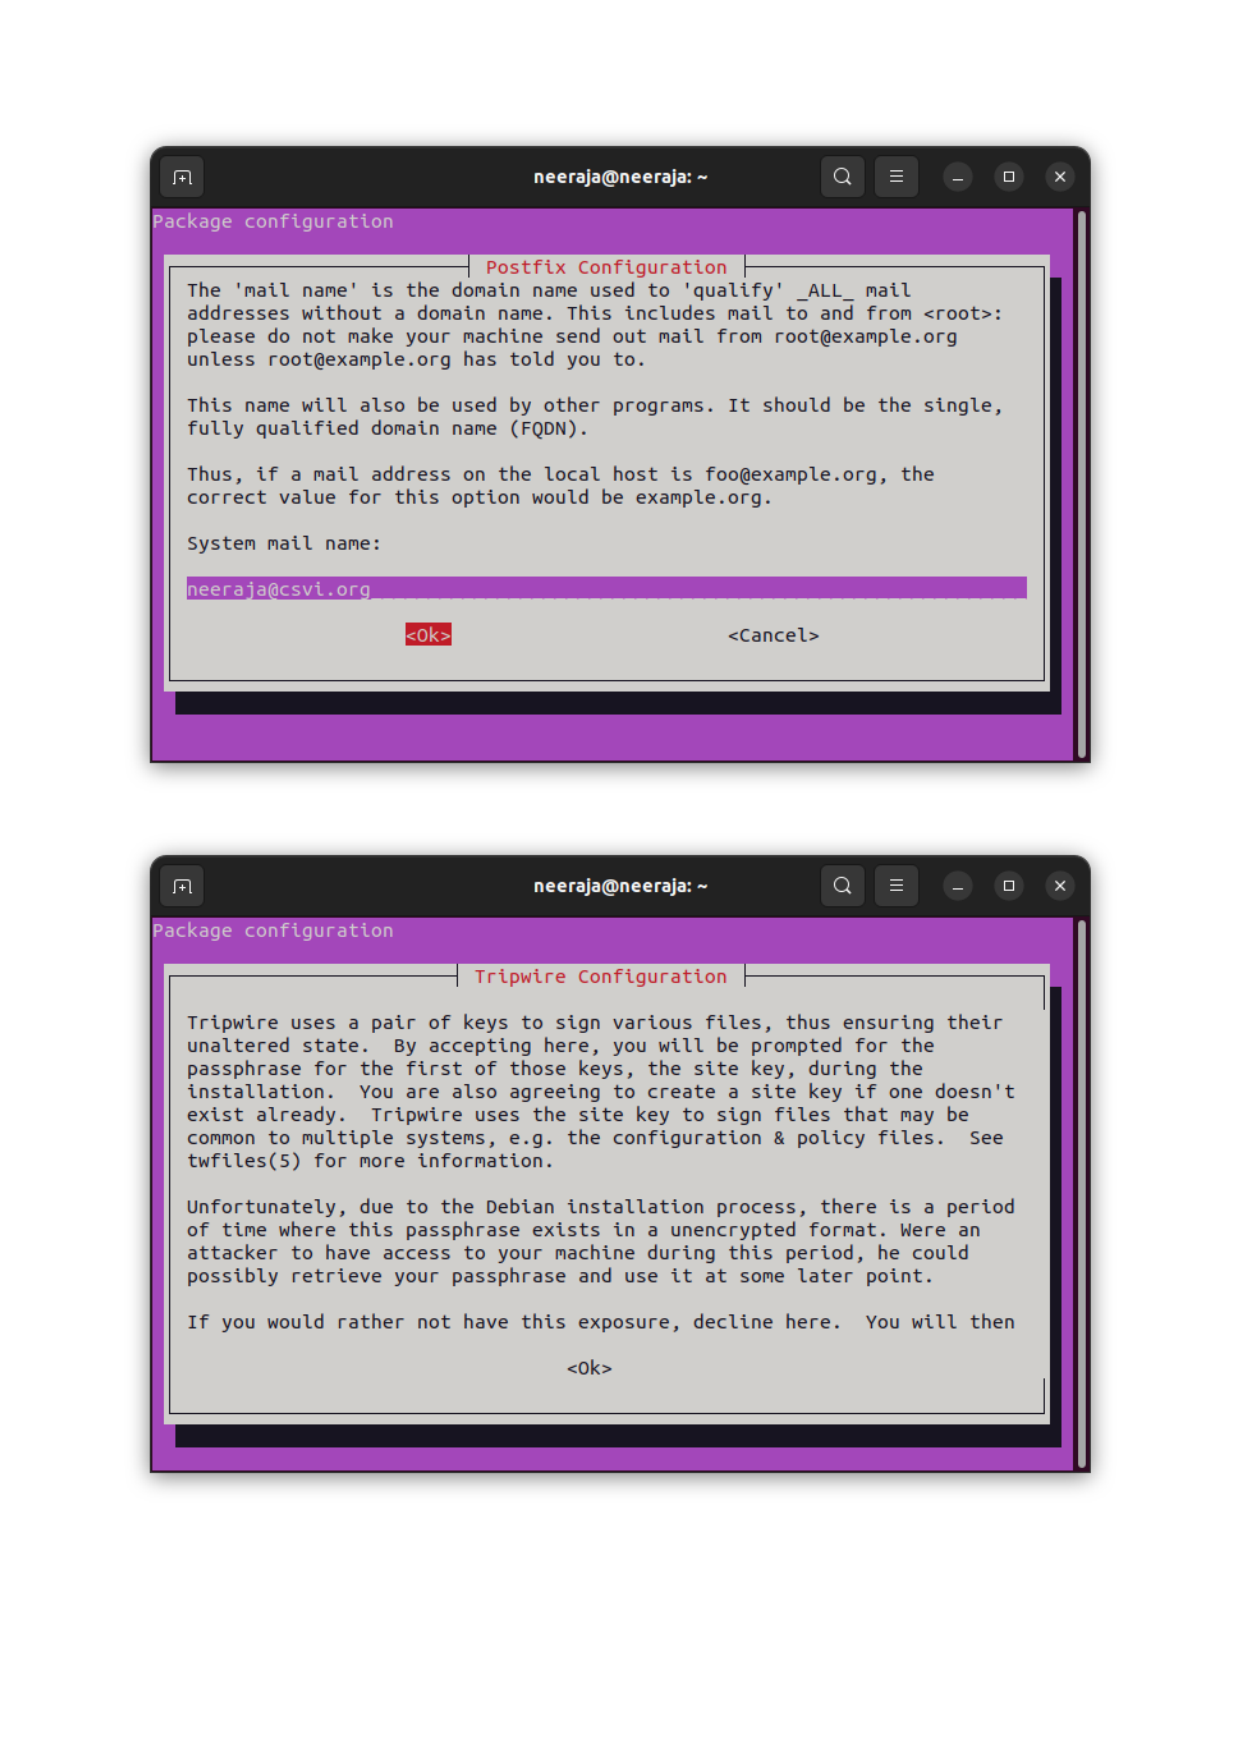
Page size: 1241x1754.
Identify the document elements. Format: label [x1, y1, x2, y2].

picture [118, 118, 1123, 799]
picture [118, 827, 1123, 1509]
